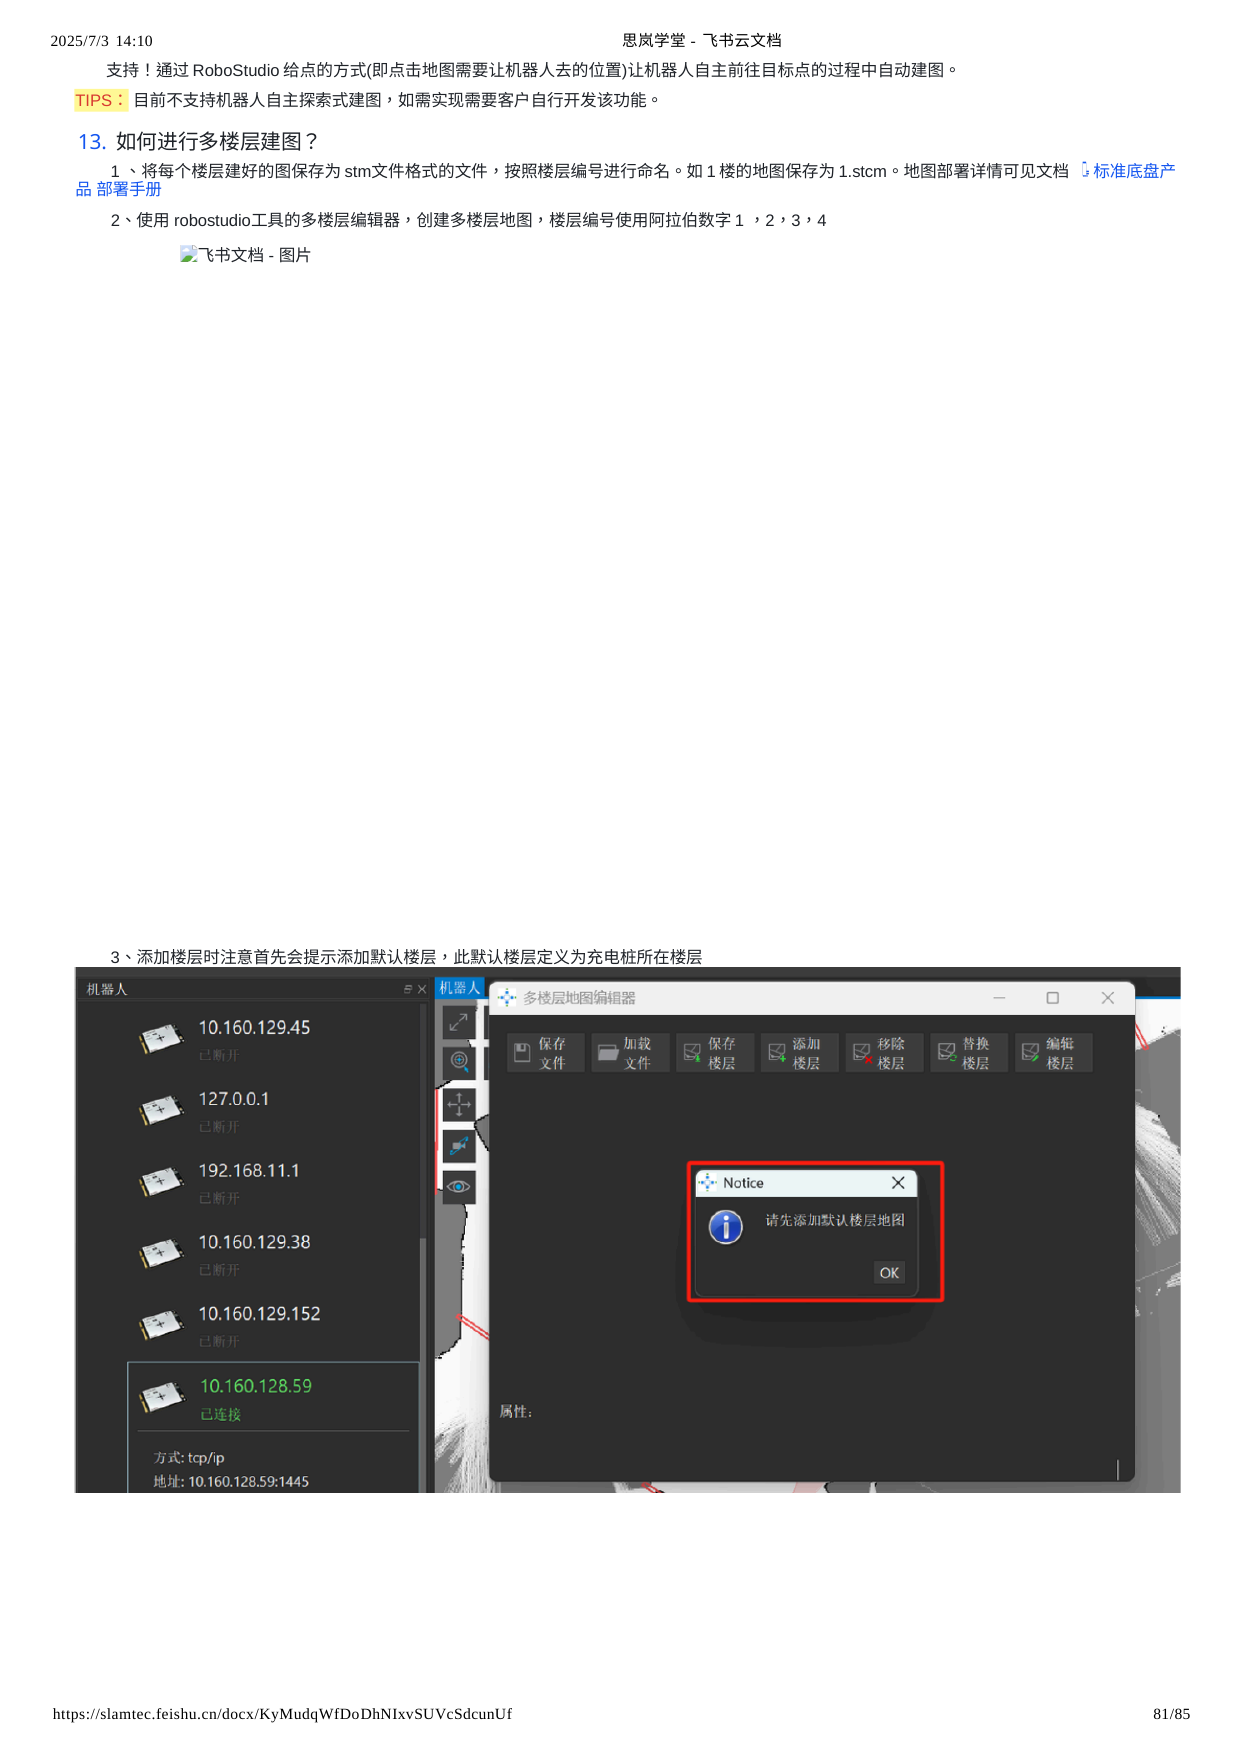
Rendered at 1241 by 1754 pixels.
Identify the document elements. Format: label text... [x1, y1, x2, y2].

picture [74, 967, 1181, 1493]
text 13. 如何进⾏多楼层建图？ [78, 132, 1190, 154]
picture [1069, 160, 1089, 177]
text 1 、将每个楼层建好的图保存为stm⽂件格式的⽂件，按照楼层编号进⾏命名。如1楼的地图保存为1.stcm。地图部署详情可⻅⽂档 标准底盘产品 部署⼿册 [75, 162, 1177, 200]
text 飞书⽂档 - 图⽚ [181, 244, 1190, 266]
text TIPS： ⽬前不⽀持机器⼈⾃主探索式建图，如需实现需要客户⾃⾏开发该功能。 [75, 91, 1190, 110]
picture [180, 245, 198, 262]
text ⽀持！通过RoboStudio给点的⽅式(即点击地图需要让机器⼈去的位置)让机器⼈⾃主前往⽬标点的过程中⾃动建图。 [106, 62, 1190, 81]
text 2、使⽤ robostudio⼯具的多楼层编辑器，创建多楼层地图，楼层编号使⽤阿拉伯数字1 ，2，3，4 [111, 211, 1190, 230]
text 3、添加楼层时注意⾸先会提示添加默认楼层，此默认楼层定义为充电桩所在楼层 [110, 948, 1190, 968]
